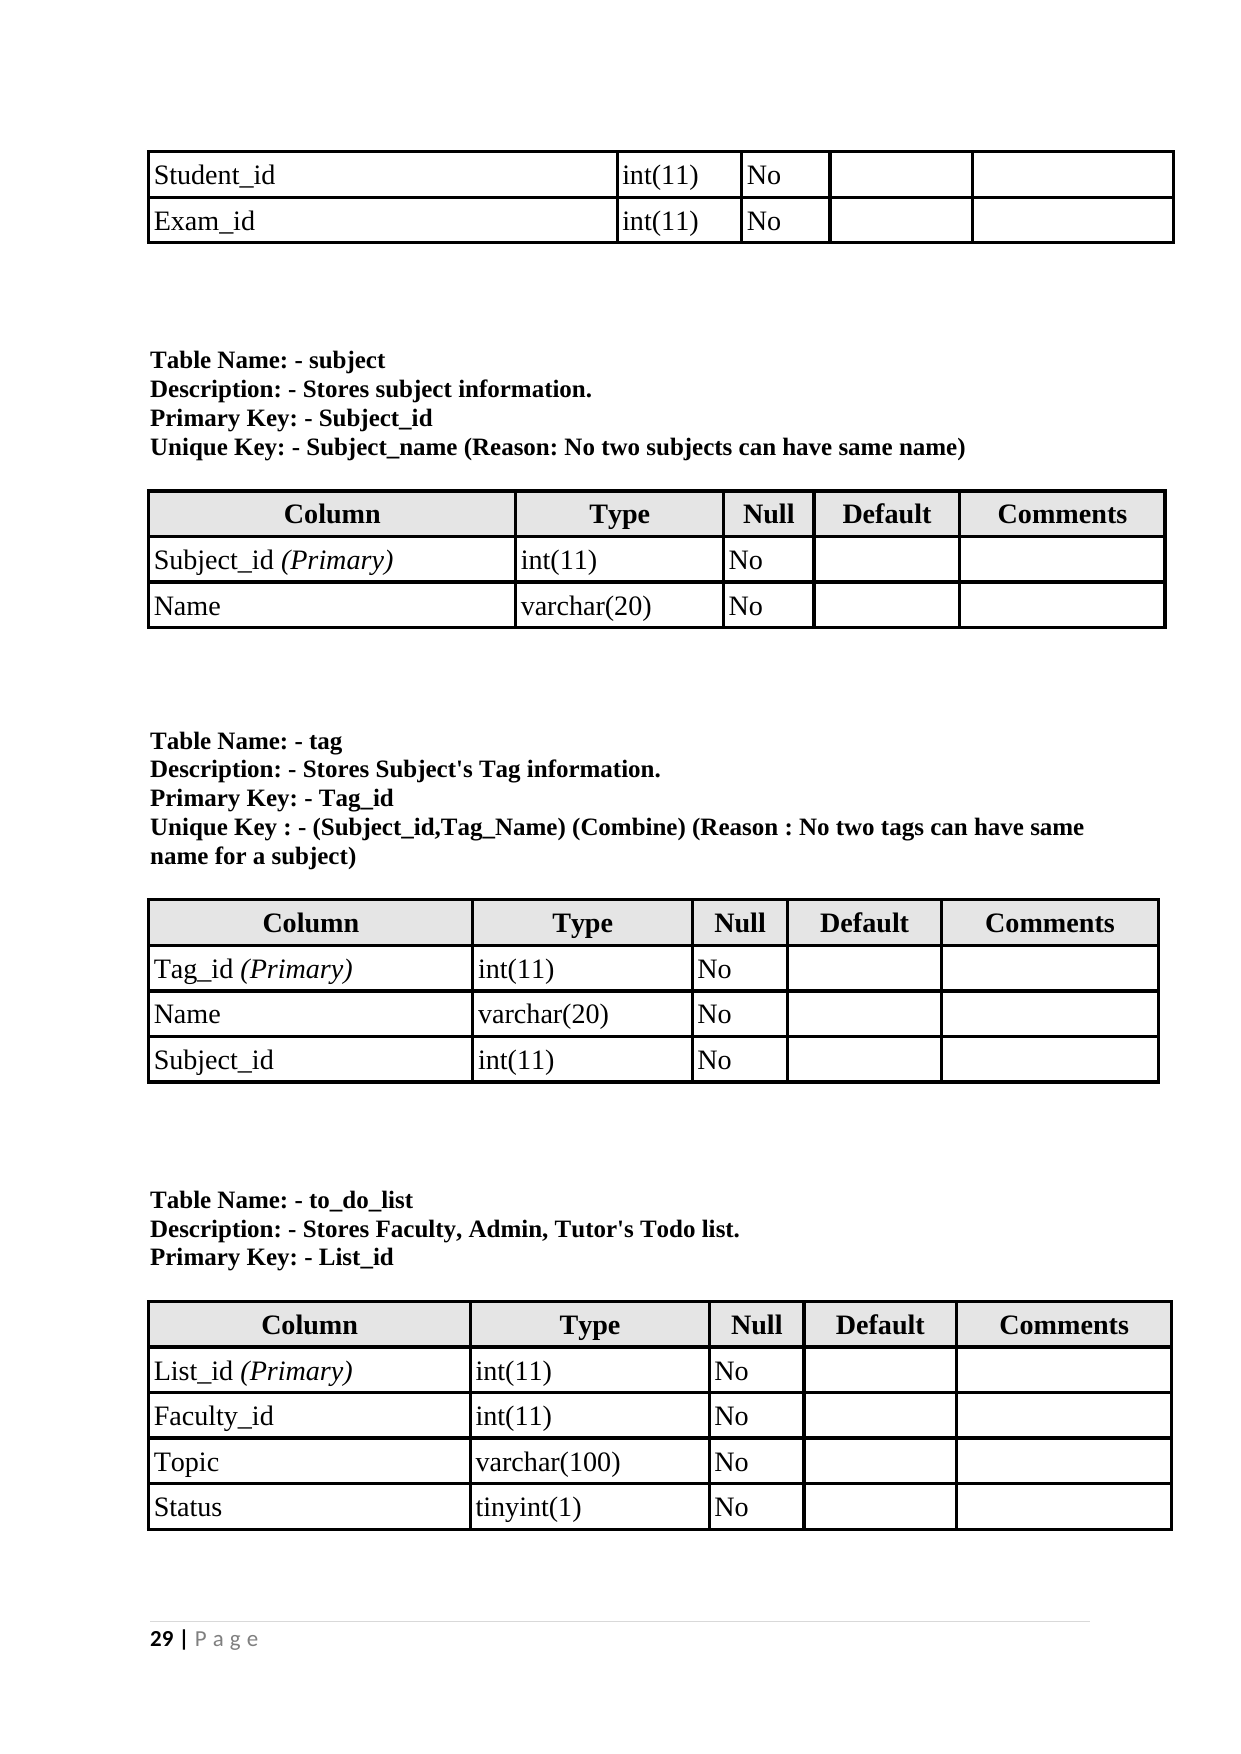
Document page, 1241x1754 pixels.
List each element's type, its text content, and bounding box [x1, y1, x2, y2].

table_cell [943, 947, 1157, 989]
table_cell [961, 538, 1163, 580]
table_header Type [517, 493, 722, 535]
table_header Null [711, 1303, 802, 1345]
table_cell List_id (Primary) [150, 1349, 469, 1391]
text Description: - Stores subject information. [150, 374, 1090, 403]
table_cell tinyint(1) [472, 1485, 708, 1527]
table_header Type [472, 1303, 708, 1345]
table_cell [943, 993, 1157, 1035]
table_cell varchar(20) [474, 993, 691, 1035]
table_cell [958, 1485, 1170, 1527]
table_cell Tag_id (Primary) [150, 947, 471, 989]
table_cell int(11) [619, 199, 740, 241]
table_cell Status [150, 1485, 469, 1527]
table_cell [974, 153, 1172, 196]
text Primary Key: - Subject_id [150, 403, 1090, 432]
table_header Default [816, 493, 958, 535]
table_cell int(11) [474, 947, 691, 989]
table_header Column [150, 901, 471, 944]
table_cell [806, 1485, 955, 1527]
table_header Null [694, 901, 786, 944]
table_cell [974, 199, 1172, 241]
table_header Comments [943, 901, 1157, 944]
table_cell Topic [150, 1440, 469, 1482]
table_cell int(11) [619, 153, 740, 196]
table_cell [789, 947, 940, 989]
table_header Comments [958, 1303, 1170, 1345]
table_cell [816, 584, 958, 626]
table_cell No [711, 1394, 802, 1436]
table_cell [832, 153, 971, 196]
table_cell [958, 1440, 1170, 1482]
table_cell int(11) [472, 1394, 708, 1436]
table_cell [943, 1038, 1157, 1080]
table_cell Name [150, 584, 514, 626]
table_cell No [743, 153, 828, 196]
table_cell varchar(100) [472, 1440, 708, 1482]
table_header Default [806, 1303, 955, 1345]
text Primary Key: - List_id [150, 1242, 1090, 1271]
table_cell Faculty_id [150, 1394, 469, 1436]
table_cell [806, 1349, 955, 1391]
text Primary Key: - Tag_id [150, 783, 1090, 812]
table_cell Exam_id [150, 199, 616, 241]
table_cell [806, 1440, 955, 1482]
table_cell [961, 584, 1163, 626]
table_cell varchar(20) [517, 584, 722, 626]
table_cell int(11) [474, 1038, 691, 1080]
table_cell No [694, 947, 786, 989]
table_cell [958, 1394, 1170, 1436]
table_cell No [711, 1440, 802, 1482]
text Unique Key: - Subject_name (Reason: No two subjects can have same name) [150, 432, 1090, 461]
table_cell int(11) [472, 1349, 708, 1391]
table_header Null [725, 493, 812, 535]
table_cell No [711, 1485, 802, 1527]
table_header Comments [961, 493, 1163, 535]
table_cell [958, 1349, 1170, 1391]
text Description: - Stores Subject's Tag information. [150, 754, 1090, 783]
table_cell [806, 1394, 955, 1436]
text Description: - Stores Faculty, Admin, Tutor's Todo list. [150, 1214, 1090, 1242]
text Table Name: - tag [150, 726, 1090, 754]
table_header Type [474, 901, 691, 944]
table_cell int(11) [517, 538, 722, 580]
table_cell No [711, 1349, 802, 1391]
table_cell Student_id [150, 153, 616, 196]
text Unique Key : - (Subject_id,Tag_Name) (Combine) (Reason : No two tags can have same name for a subject) [150, 812, 1090, 869]
table_cell Name [150, 993, 471, 1035]
table_cell No [743, 199, 828, 241]
table_cell No [725, 584, 812, 626]
table_cell No [725, 538, 812, 580]
text Table Name: - to_do_list [150, 1185, 1090, 1214]
table_cell [832, 199, 971, 241]
table_header Column [150, 493, 514, 535]
table_cell No [694, 1038, 786, 1080]
text Table Name: - subject [150, 346, 1090, 374]
table_cell No [694, 993, 786, 1035]
table_cell Subject_id (Primary) [150, 538, 514, 580]
table_header Default [789, 901, 940, 944]
table_cell Subject_id [150, 1038, 471, 1080]
table_cell [789, 993, 940, 1035]
table_cell [789, 1038, 940, 1080]
table_cell [816, 538, 958, 580]
table_header Column [150, 1303, 469, 1345]
